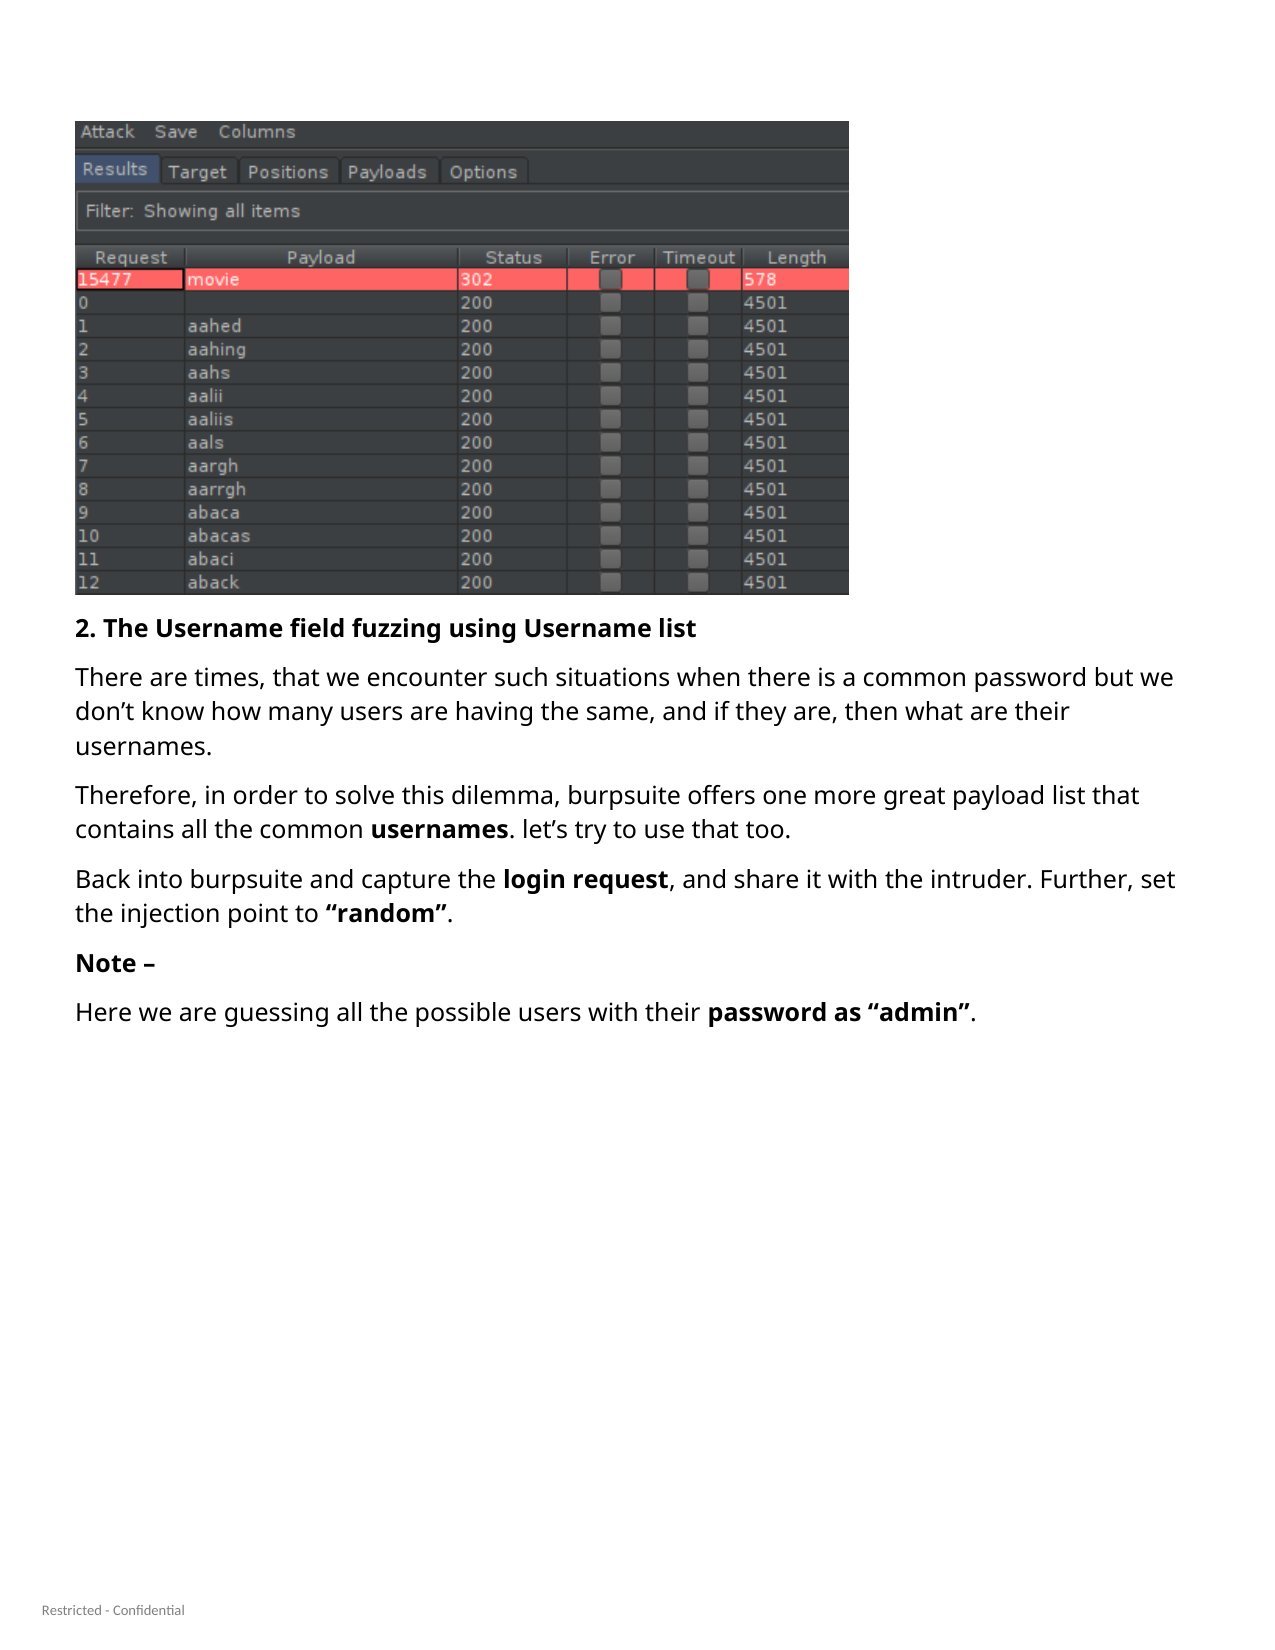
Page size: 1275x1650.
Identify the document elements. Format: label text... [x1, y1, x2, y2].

text There are times, that we encounter such situations when there is a common password but we don’t know how many users are having the same, and if they are, then what are their usernames. [75, 660, 1200, 762]
text Therefore, in order to solve this dilemma, burpsuite offers one more great payload list that contains all the common usernames. let’s try to use that too. [75, 778, 1200, 846]
text 2. The Username field fuzzing using Username list [75, 610, 1200, 644]
text Note – [75, 945, 1200, 979]
text Here we are guessing all the possible users with their password as “admin”. [75, 995, 1200, 1029]
picture [75, 121, 849, 595]
text Back into burpsuite and capture the login request, and share it with the intruder. Further, set the injection point to “random”. [75, 862, 1200, 930]
